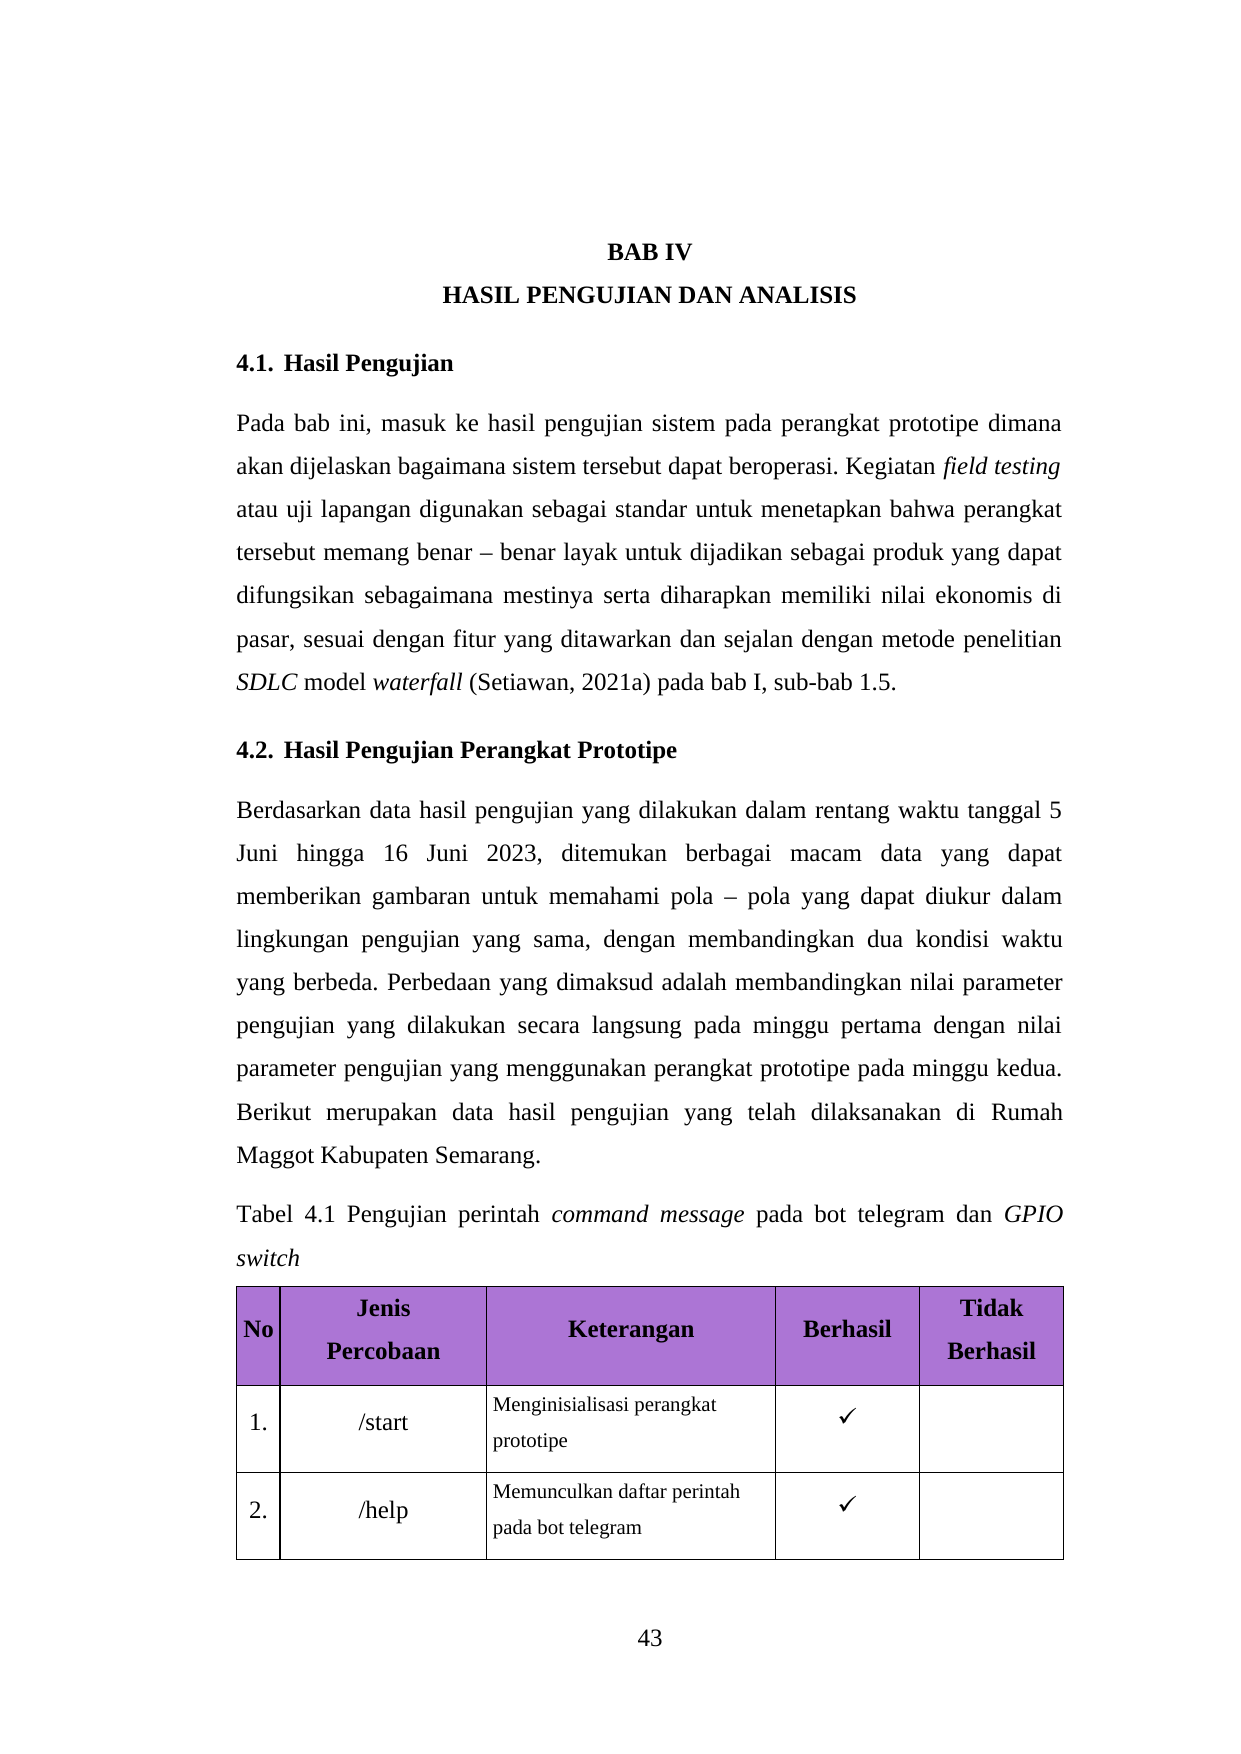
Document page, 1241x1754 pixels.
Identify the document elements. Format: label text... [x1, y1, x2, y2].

table_cell [776, 1473, 919, 1559]
table_header Keterangan [487, 1287, 775, 1385]
table_header Tidak Berhasil [920, 1287, 1063, 1385]
table_cell Memunculkan daftar perintah pada bot telegram [487, 1473, 775, 1559]
text Pada bab ini, masuk ke hasil pengujian sistem pada perangkat prototipe dimana akan dijelaskan bagaimana sistem tersebut dapat beroperasi. Kegiatan field testing atau uji lapangan digunakan sebagai standar untuk menetapkan bahwa perangkat tersebut memang benar – benar layak untuk dijadikan sebagai produk yang dapat difungsikan sebagaimana mestinya serta diharapkan memiliki nilai ekonomis di pasar, sesuai dengan fitur yang ditawarkan dan sejalan dengan metode penelitian SDLC model waterfall pada bab I, sub-bab 1.5. [236, 408, 1063, 696]
table_header Jenis Percobaan [281, 1287, 486, 1385]
table_cell Menginisialisasi perangkat prototipe [487, 1386, 775, 1472]
list Hasil Pengujian [236, 348, 1063, 377]
table_cell 2. [237, 1473, 279, 1559]
text Tabel 4.1 Pengujian perintah command message pada bot telegram dan GPIO switch [236, 1199, 1063, 1271]
table_header Berhasil [776, 1287, 919, 1385]
table_cell [920, 1386, 1063, 1472]
table_cell [920, 1473, 1063, 1559]
text Berdasarkan data hasil pengujian yang dilakukan dalam rentang waktu tanggal 5 Juni hingga 16 Juni 2023, ditemukan berbagai macam data yang dapat memberikan gambaran untuk memahami pola – pola yang dapat diukur dalam lingkungan pengujian yang sama, dengan membandingkan dua kondisi waktu yang berbeda. Perbedaan yang dimaksud adalah membandingkan nilai parameter pengujian yang dilakukan secara langsung pada minggu pertama dengan nilai parameter pengujian yang menggunakan perangkat prototipe pada minggu kedua. Berikut merupakan data hasil pengujian yang telah dilaksanakan di Rumah Maggot Kabupaten Semarang. [236, 795, 1063, 1168]
table_cell [776, 1386, 919, 1472]
table_cell 1. [237, 1386, 279, 1472]
table_cell /start [281, 1386, 486, 1472]
list Hasil Pengujian Perangkat Prototipe [236, 735, 1063, 764]
table_header No [237, 1287, 279, 1385]
text BAB IV HASIL PENGUJIAN DAN ANALISIS [236, 237, 1063, 309]
table_cell /help [281, 1473, 486, 1559]
